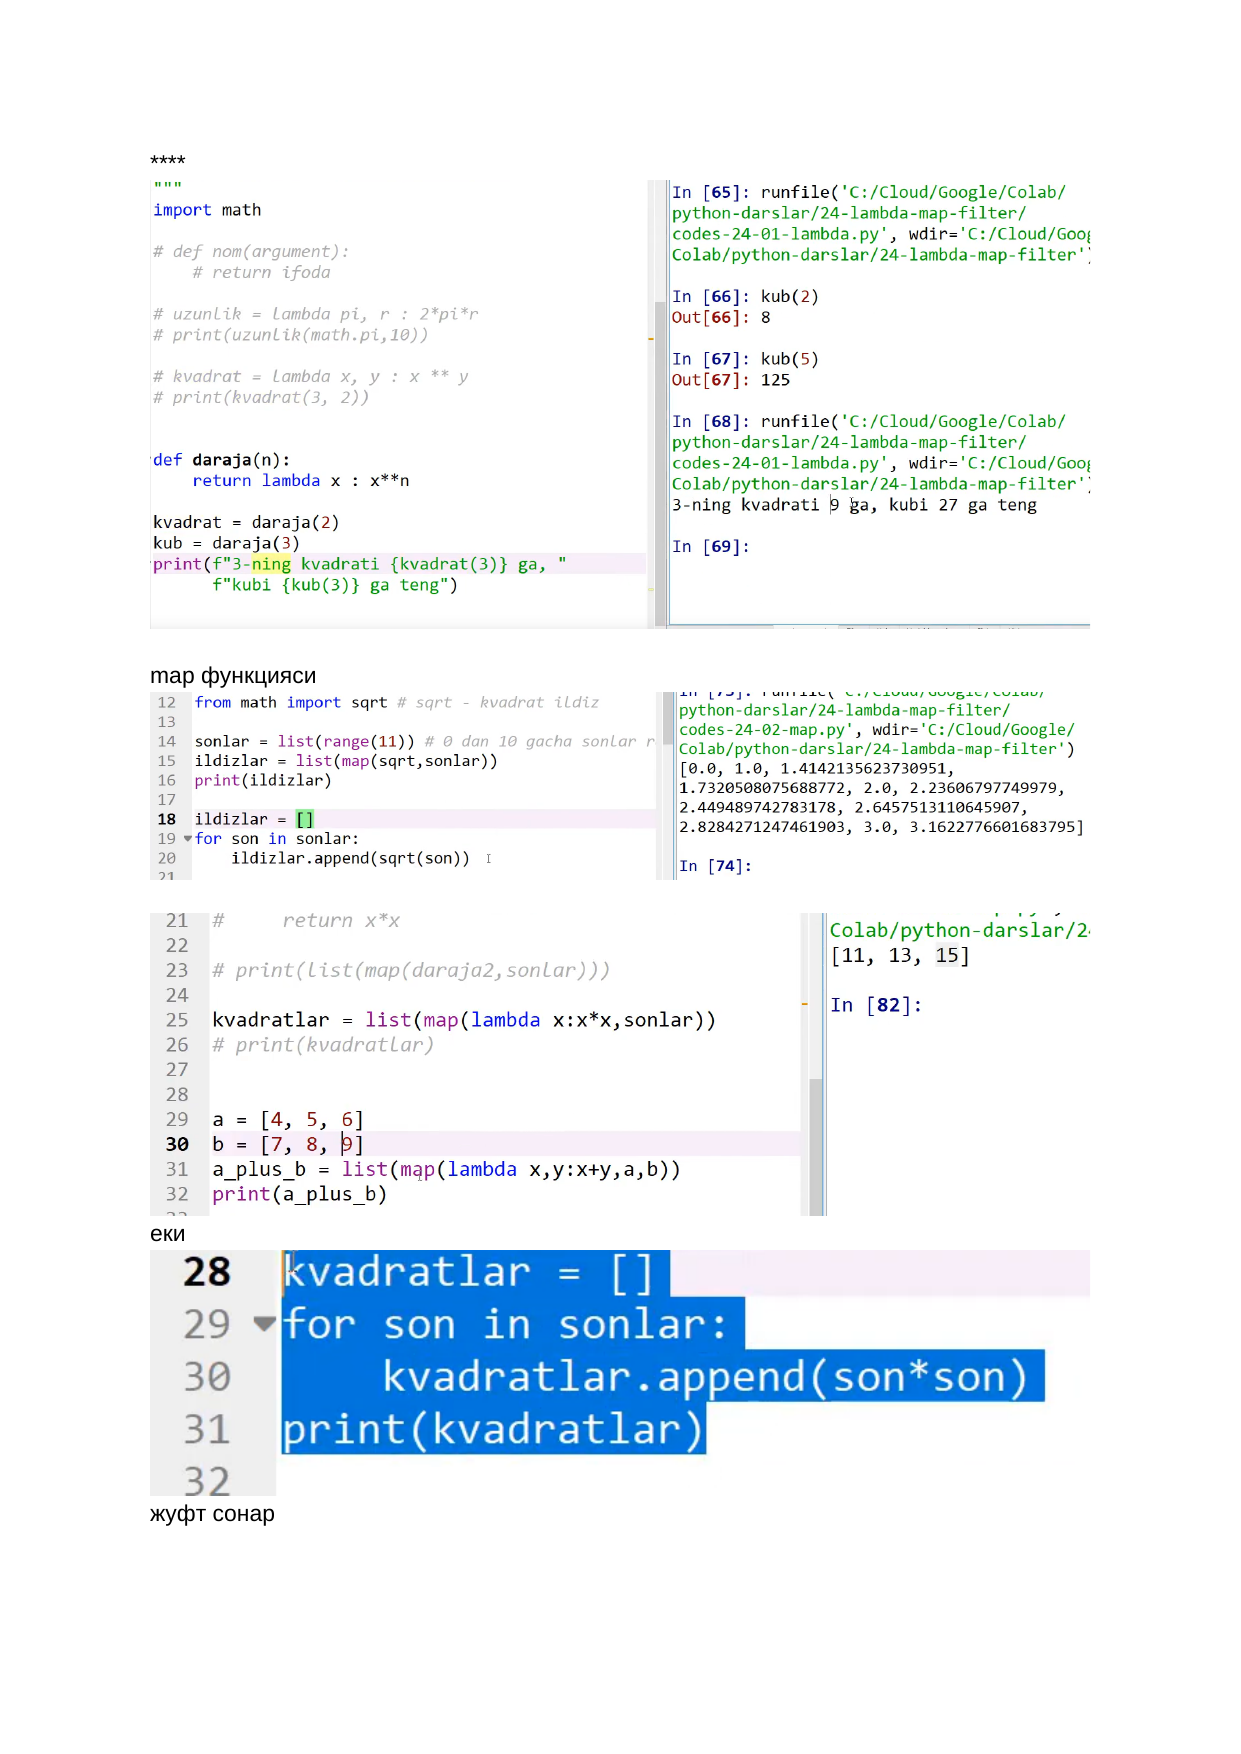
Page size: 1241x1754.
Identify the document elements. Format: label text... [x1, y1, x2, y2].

picture [150, 180, 1091, 629]
text map функцияси [150, 662, 1090, 688]
text еки [150, 1220, 1090, 1250]
text **** [150, 150, 1090, 176]
text жуфт сонар [150, 1500, 1090, 1526]
picture [150, 1250, 1091, 1496]
picture [150, 913, 1091, 1216]
picture [150, 692, 1091, 880]
